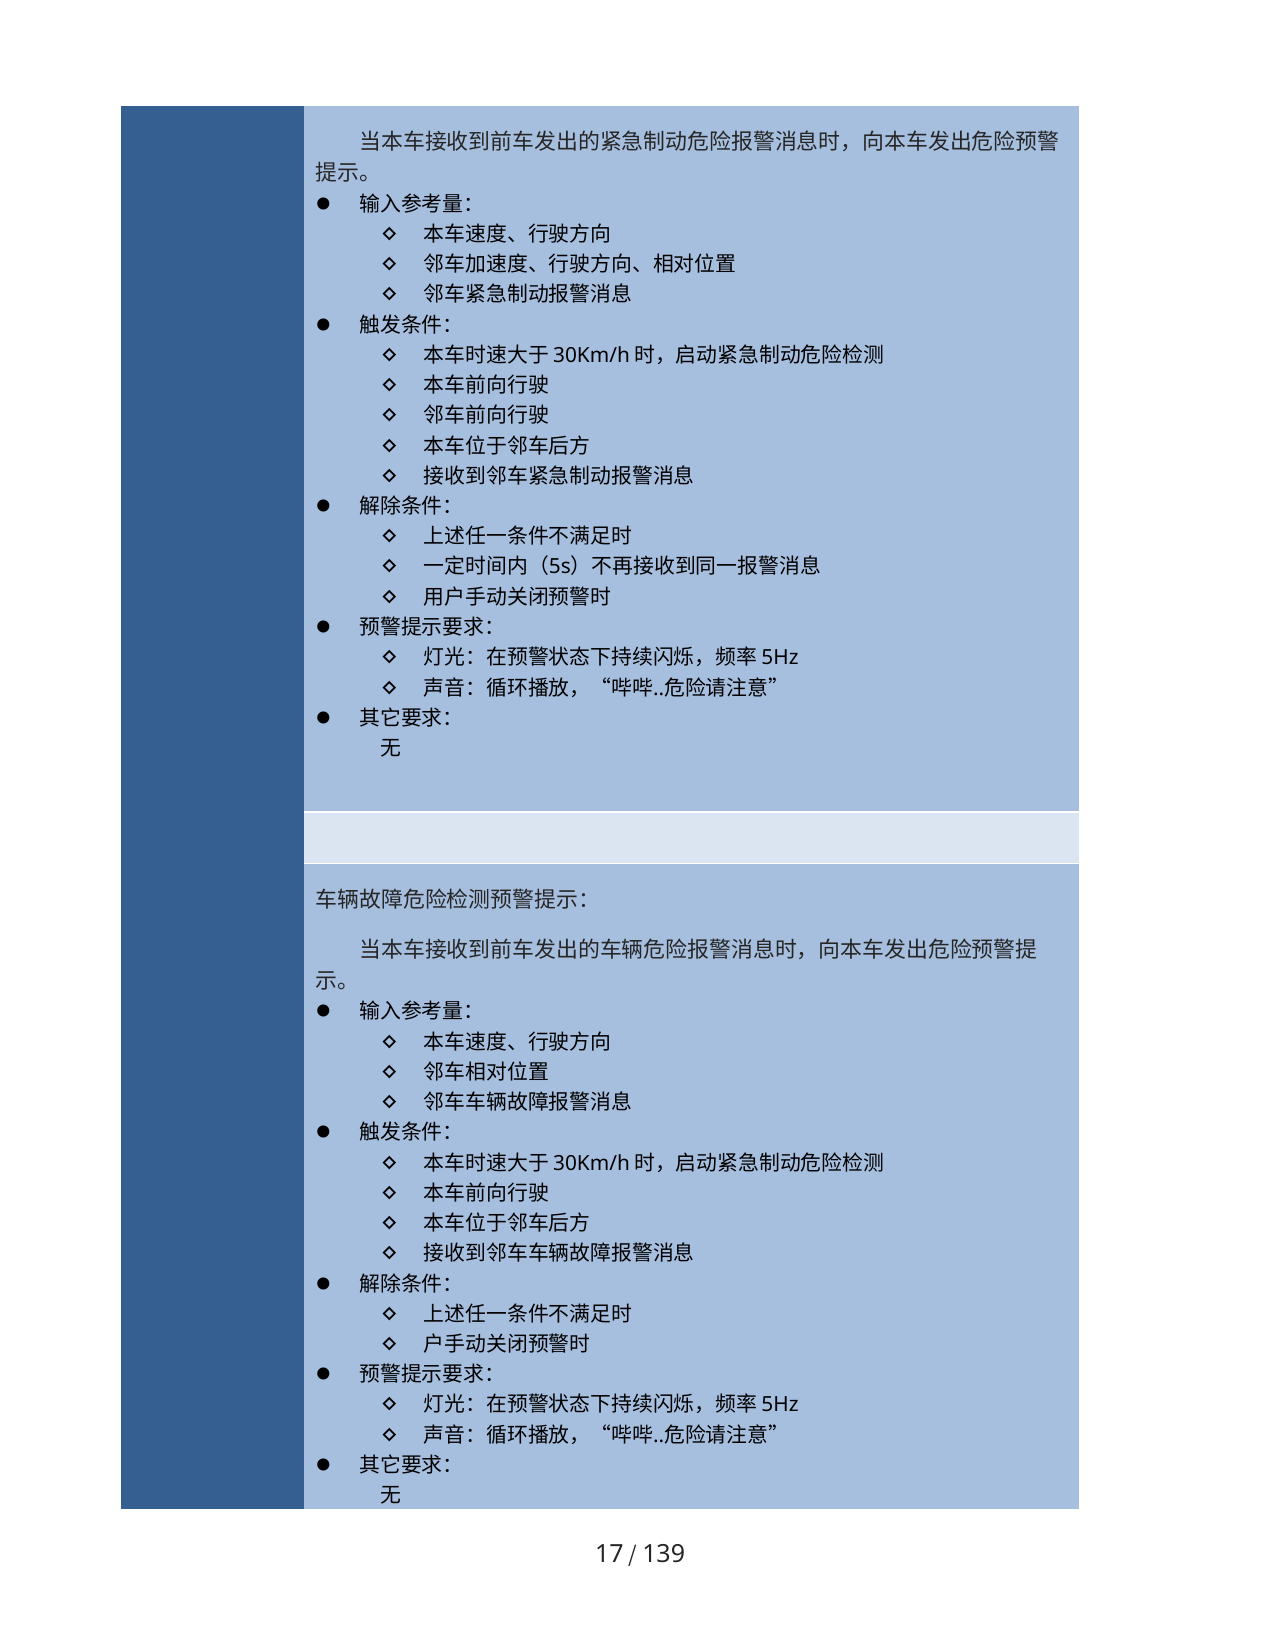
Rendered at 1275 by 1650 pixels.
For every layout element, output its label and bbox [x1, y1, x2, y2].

table_cell [304, 106, 1079, 811]
table_cell [304, 864, 1079, 1509]
table_cell [304, 813, 1079, 862]
